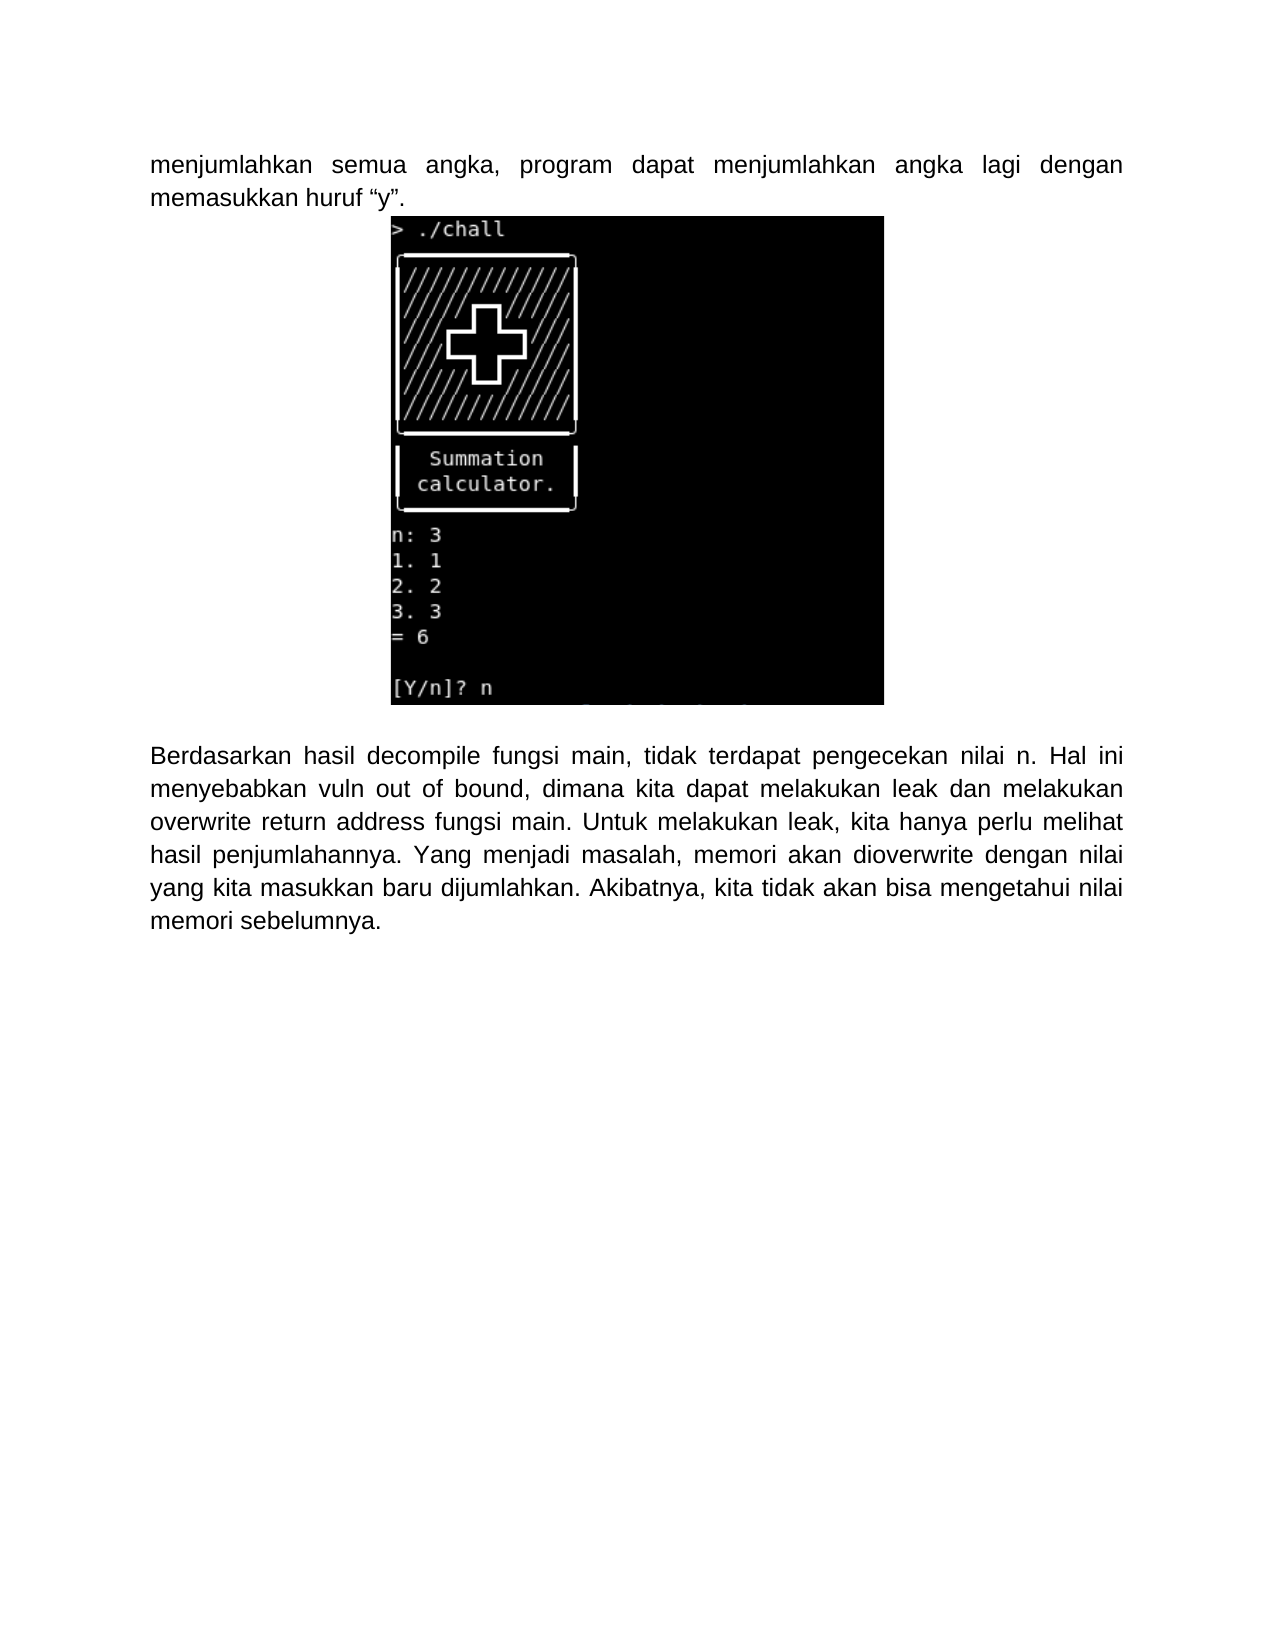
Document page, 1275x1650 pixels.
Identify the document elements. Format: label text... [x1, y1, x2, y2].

picture [390, 216, 885, 705]
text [150, 150, 1125, 212]
text Berdasarkan hasil decompile fungsi main, tidak terdapat pengecekan nilai n. Hal ini menyebabkan vuln out of bound, dimana kita dapat melakukan leak dan melakukan overwrite return address fungsi main. Untuk melakukan leak, kita hanya perlu melihat hasil penjumlahannya. Yang menjadi masalah, memori akan dioverwrite dengan nilai yang kita masukkan baru dijumlahkan. Akibatnya, kita tidak akan bisa mengetahui nilai memori sebelumnya. [150, 741, 1125, 935]
